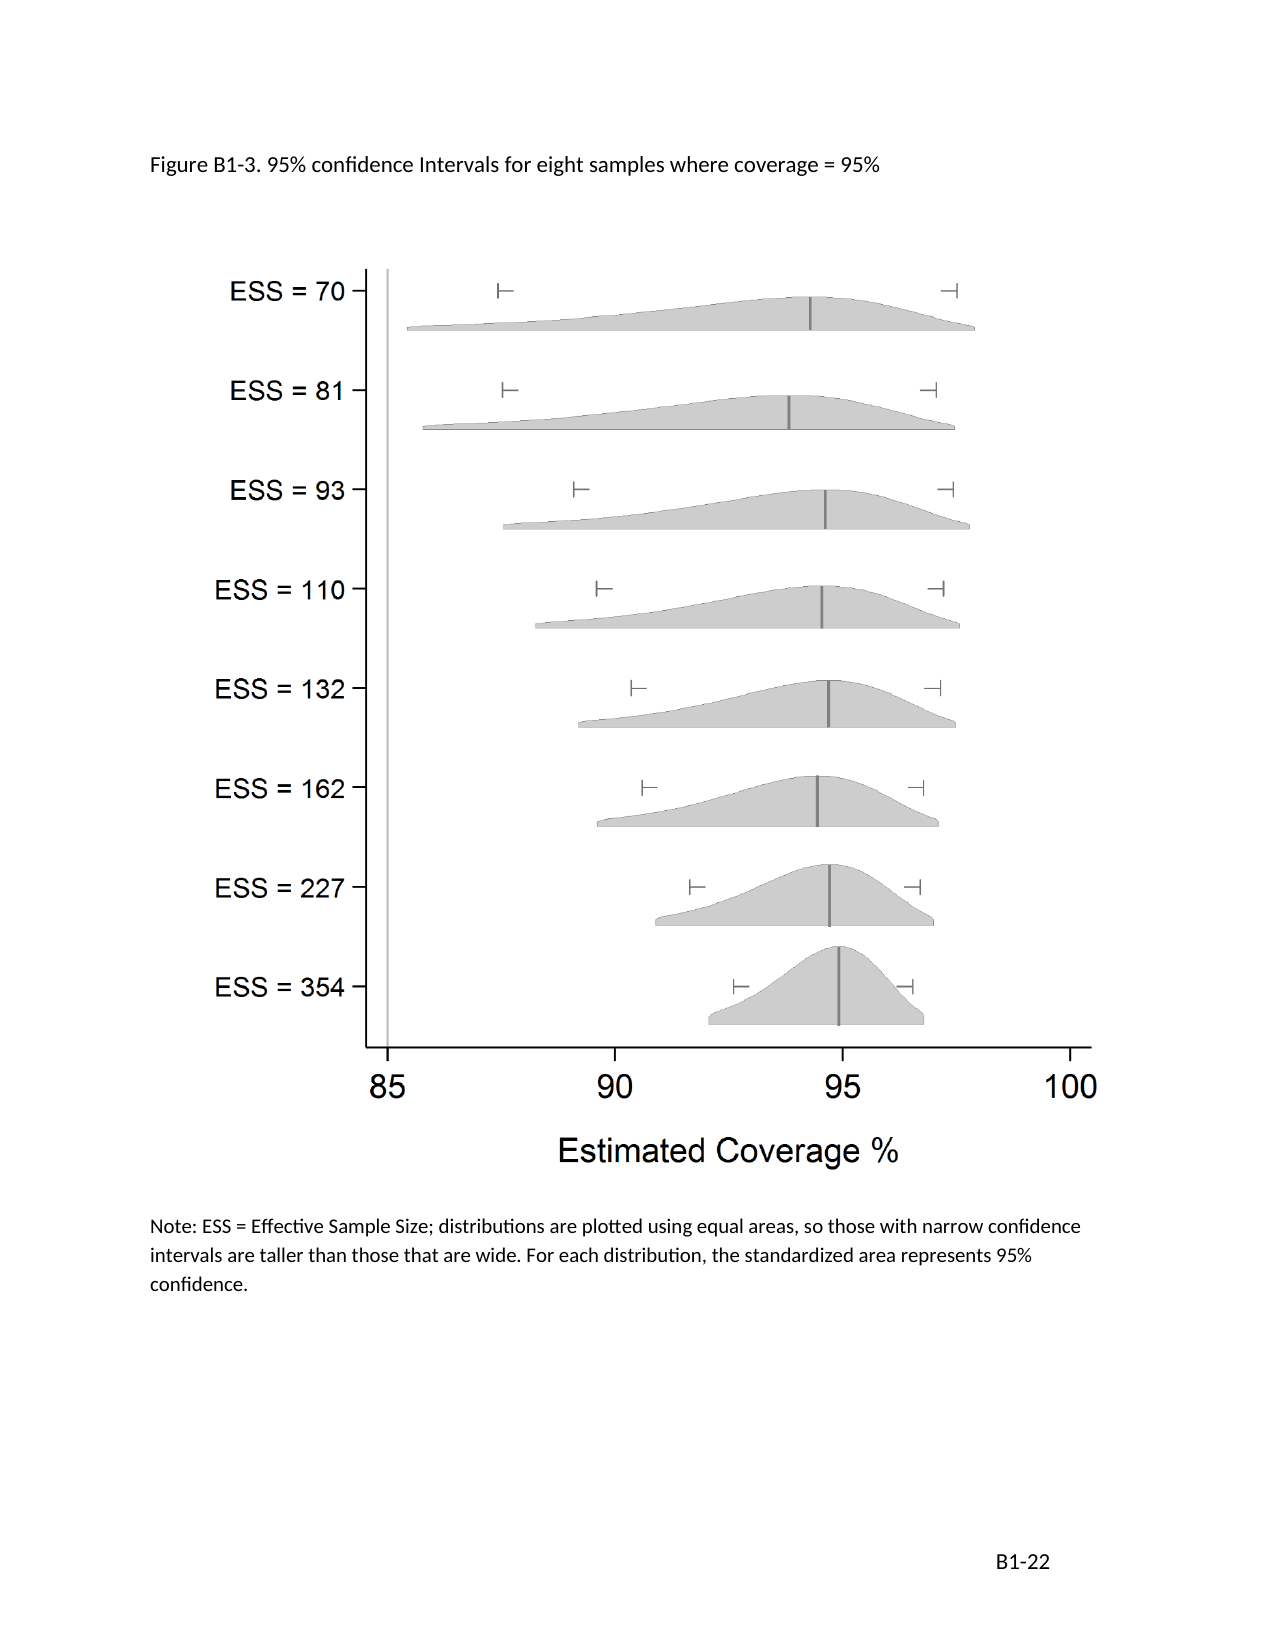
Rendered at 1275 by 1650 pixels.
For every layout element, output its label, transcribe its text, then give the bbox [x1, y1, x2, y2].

text Note: ESS = Effective Sample Size; distributions are plotted using equal areas, so those with narrow confidence intervals are taller than those that are wide. For each distribution, the standardized area represents 95% confidence. [150, 1210, 1125, 1329]
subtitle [150, 150, 1125, 178]
picture [150, 234, 1125, 1210]
